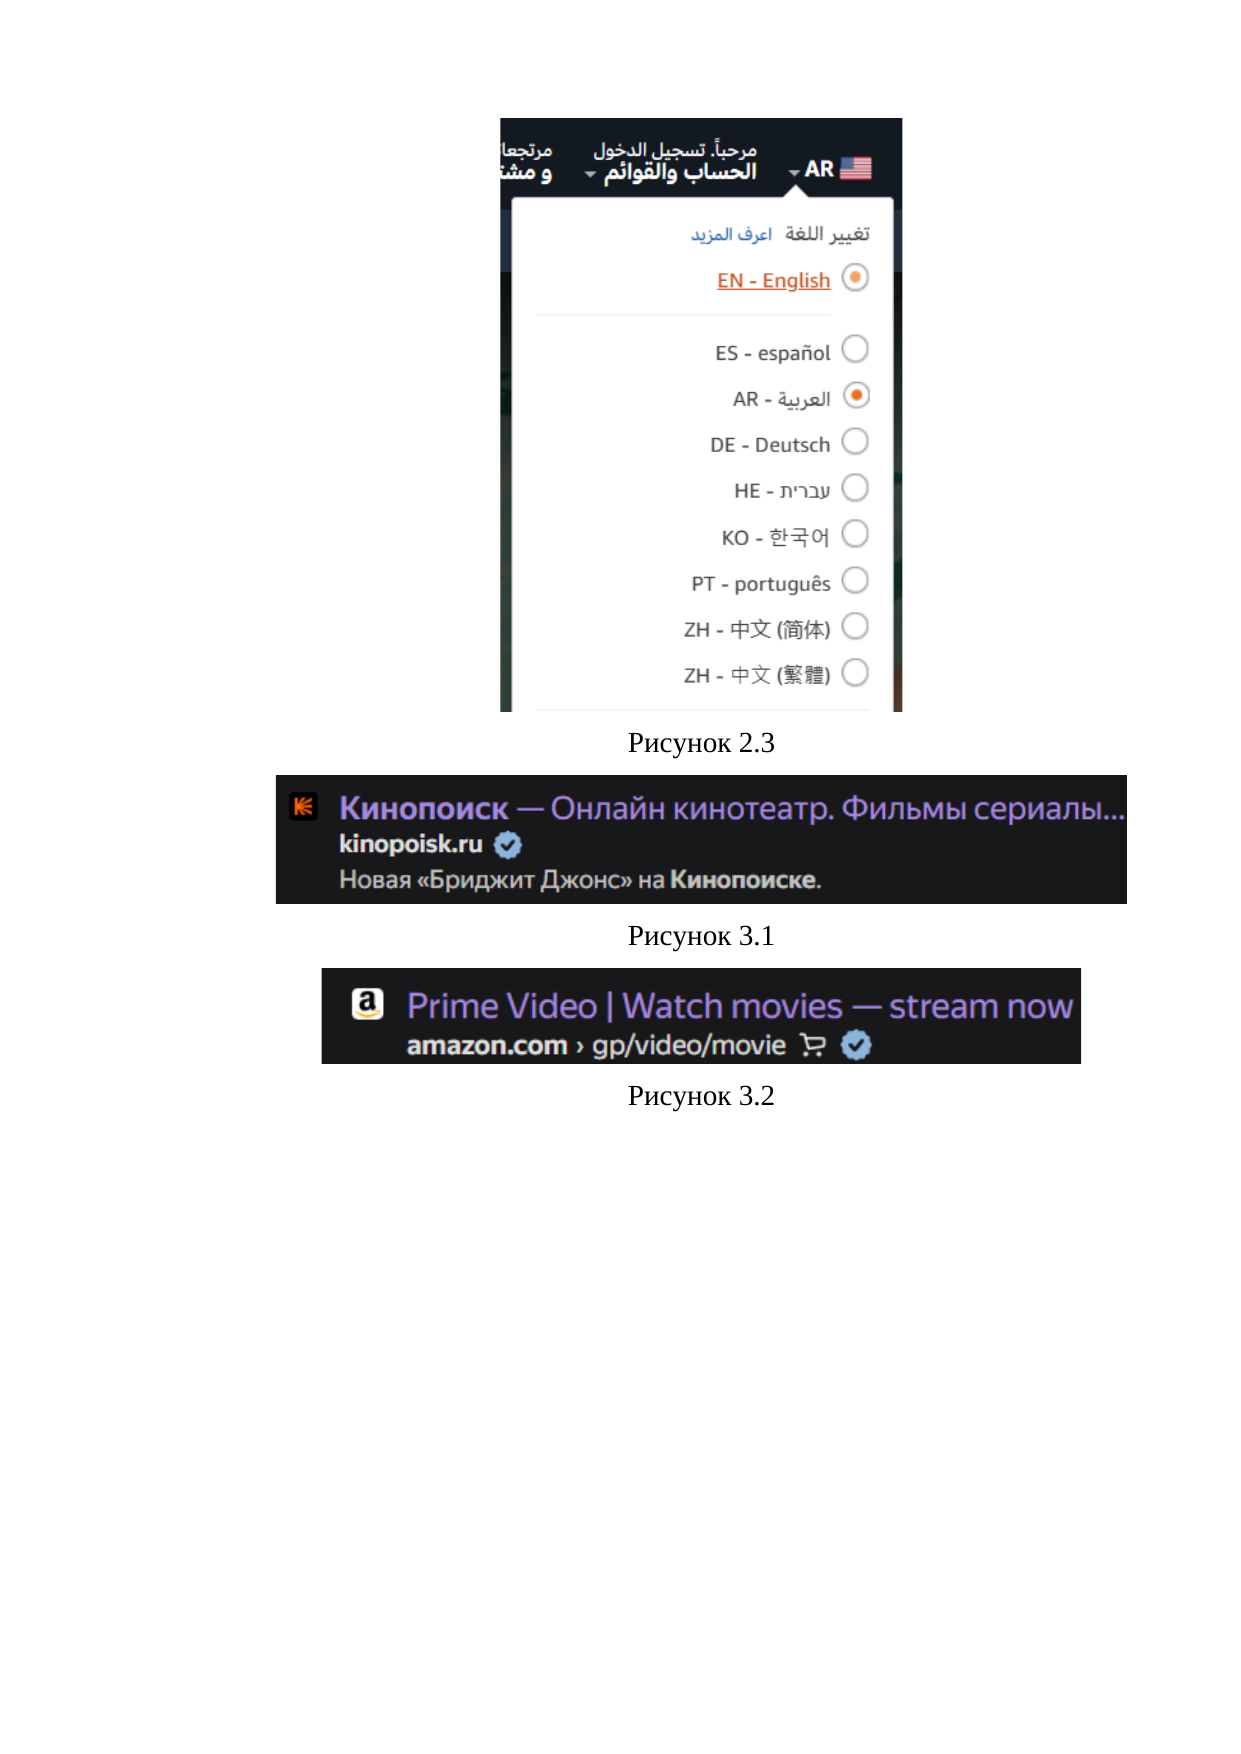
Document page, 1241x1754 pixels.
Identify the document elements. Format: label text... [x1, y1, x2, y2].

text Рисунок 3.1 [177, 918, 1152, 952]
picture [500, 118, 903, 712]
text Рисунок 3.2 [177, 1078, 1152, 1111]
text Рисунок 2.3 [177, 725, 1152, 759]
picture [275, 775, 1127, 904]
picture [321, 968, 1082, 1064]
